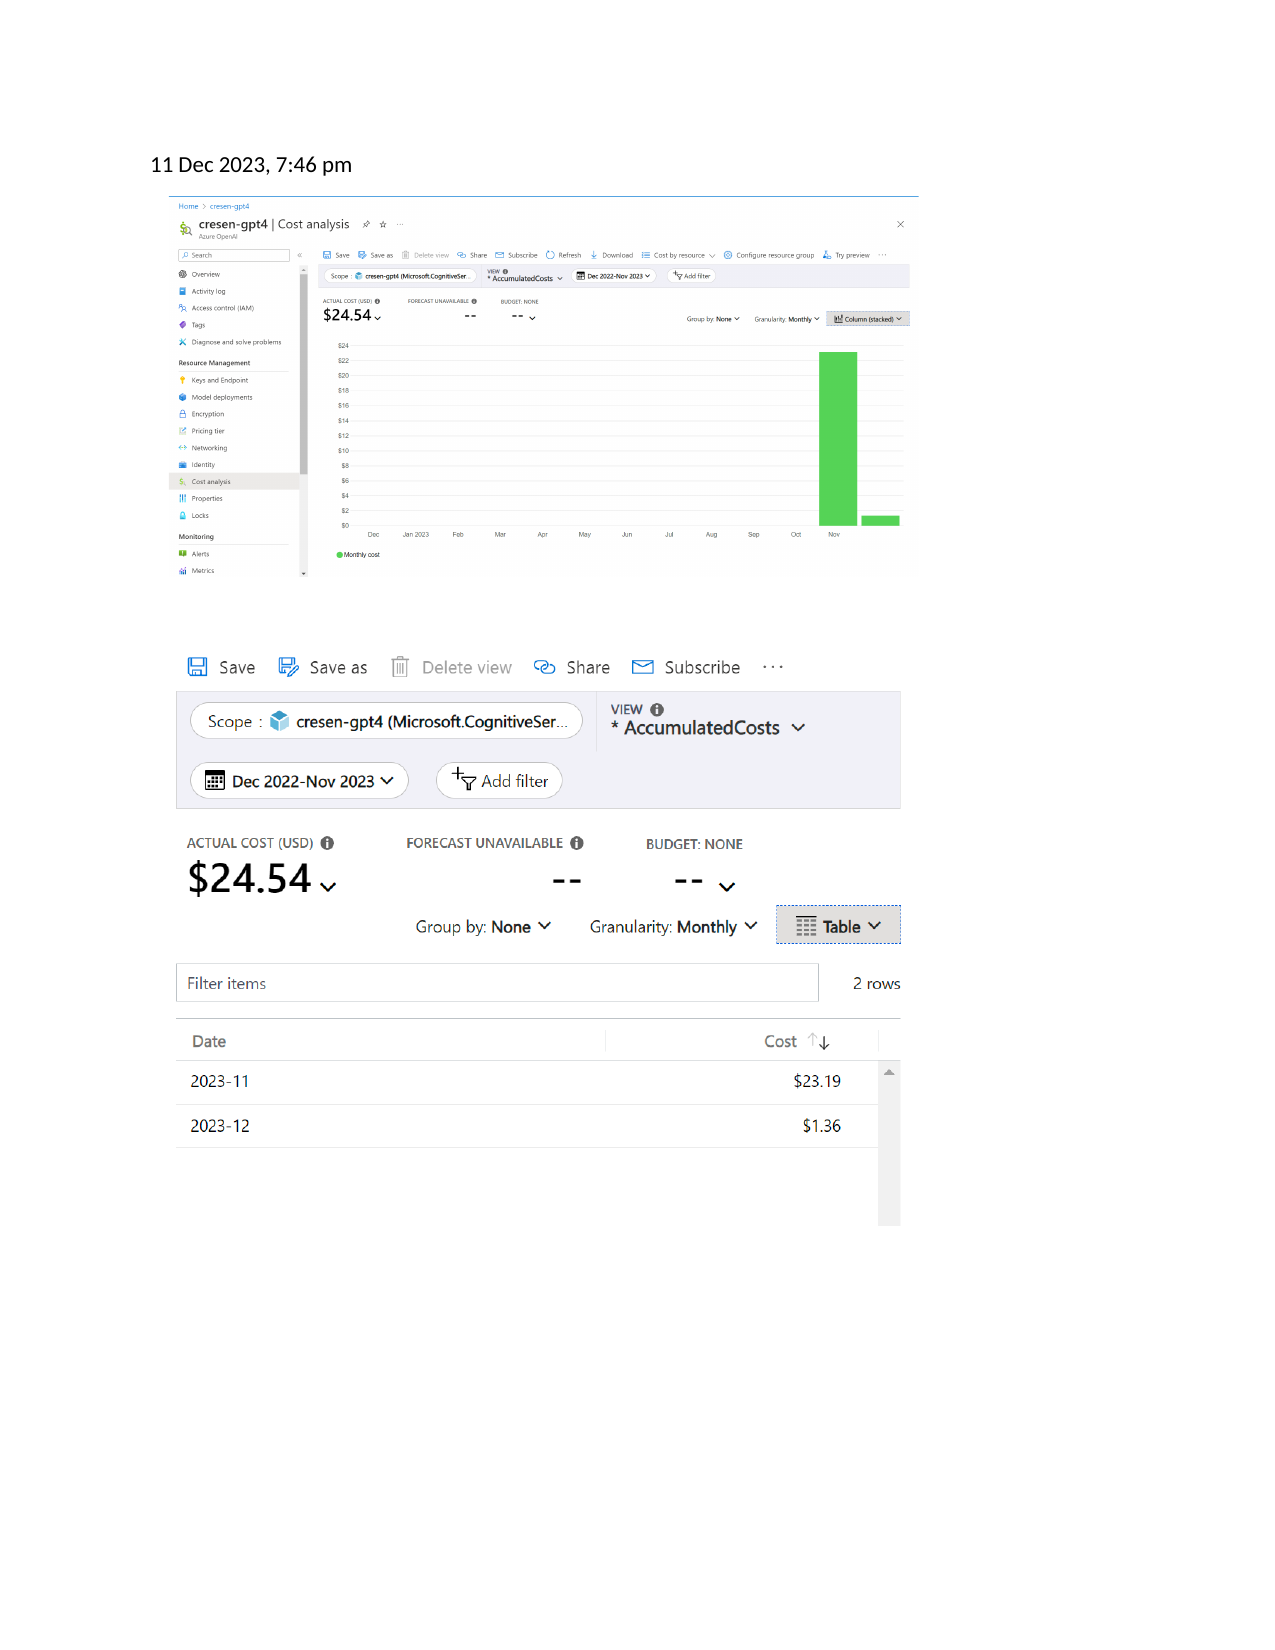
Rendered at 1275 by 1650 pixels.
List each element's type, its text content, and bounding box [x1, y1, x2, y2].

text 11 Dec 2023, 7:46 pm [150, 150, 1125, 178]
